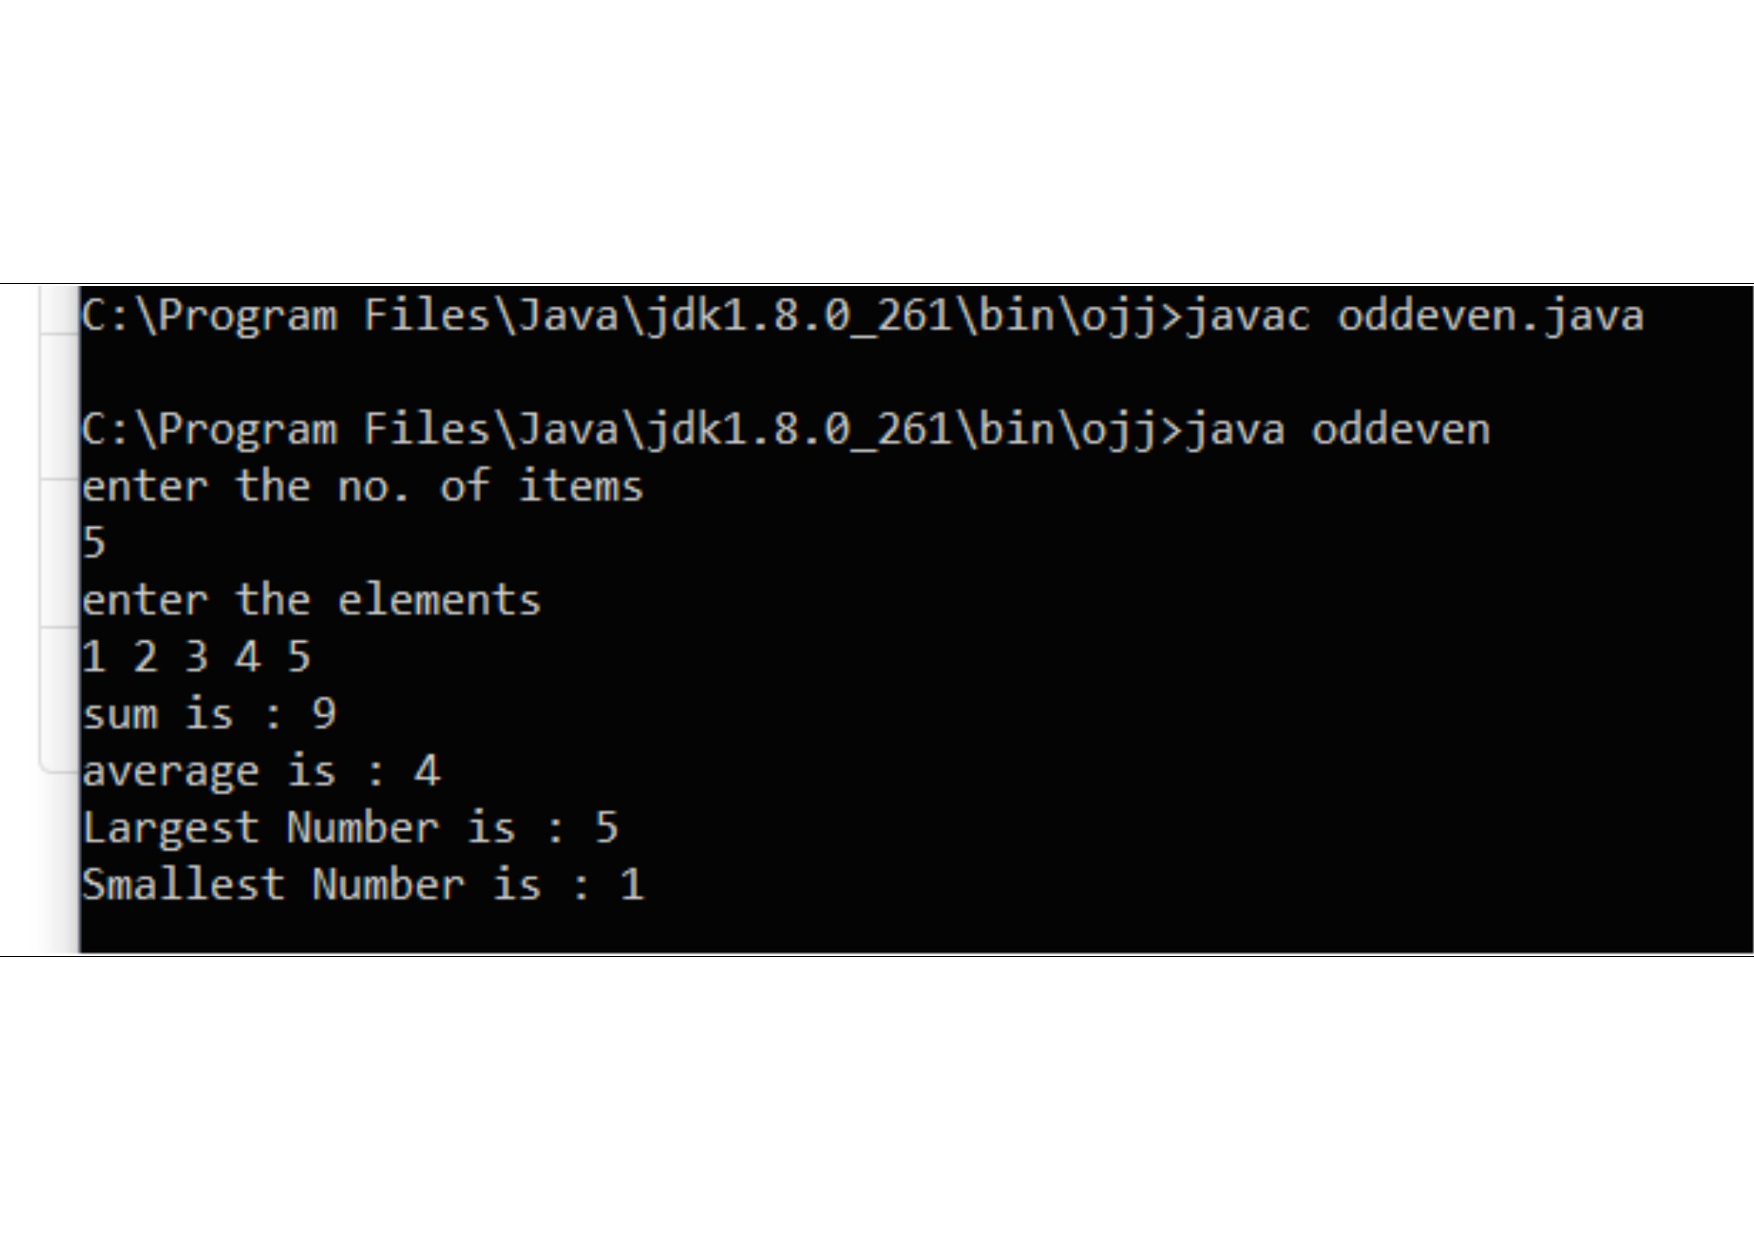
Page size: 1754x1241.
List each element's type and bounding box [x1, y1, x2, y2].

picture [0, 284, 1754, 956]
